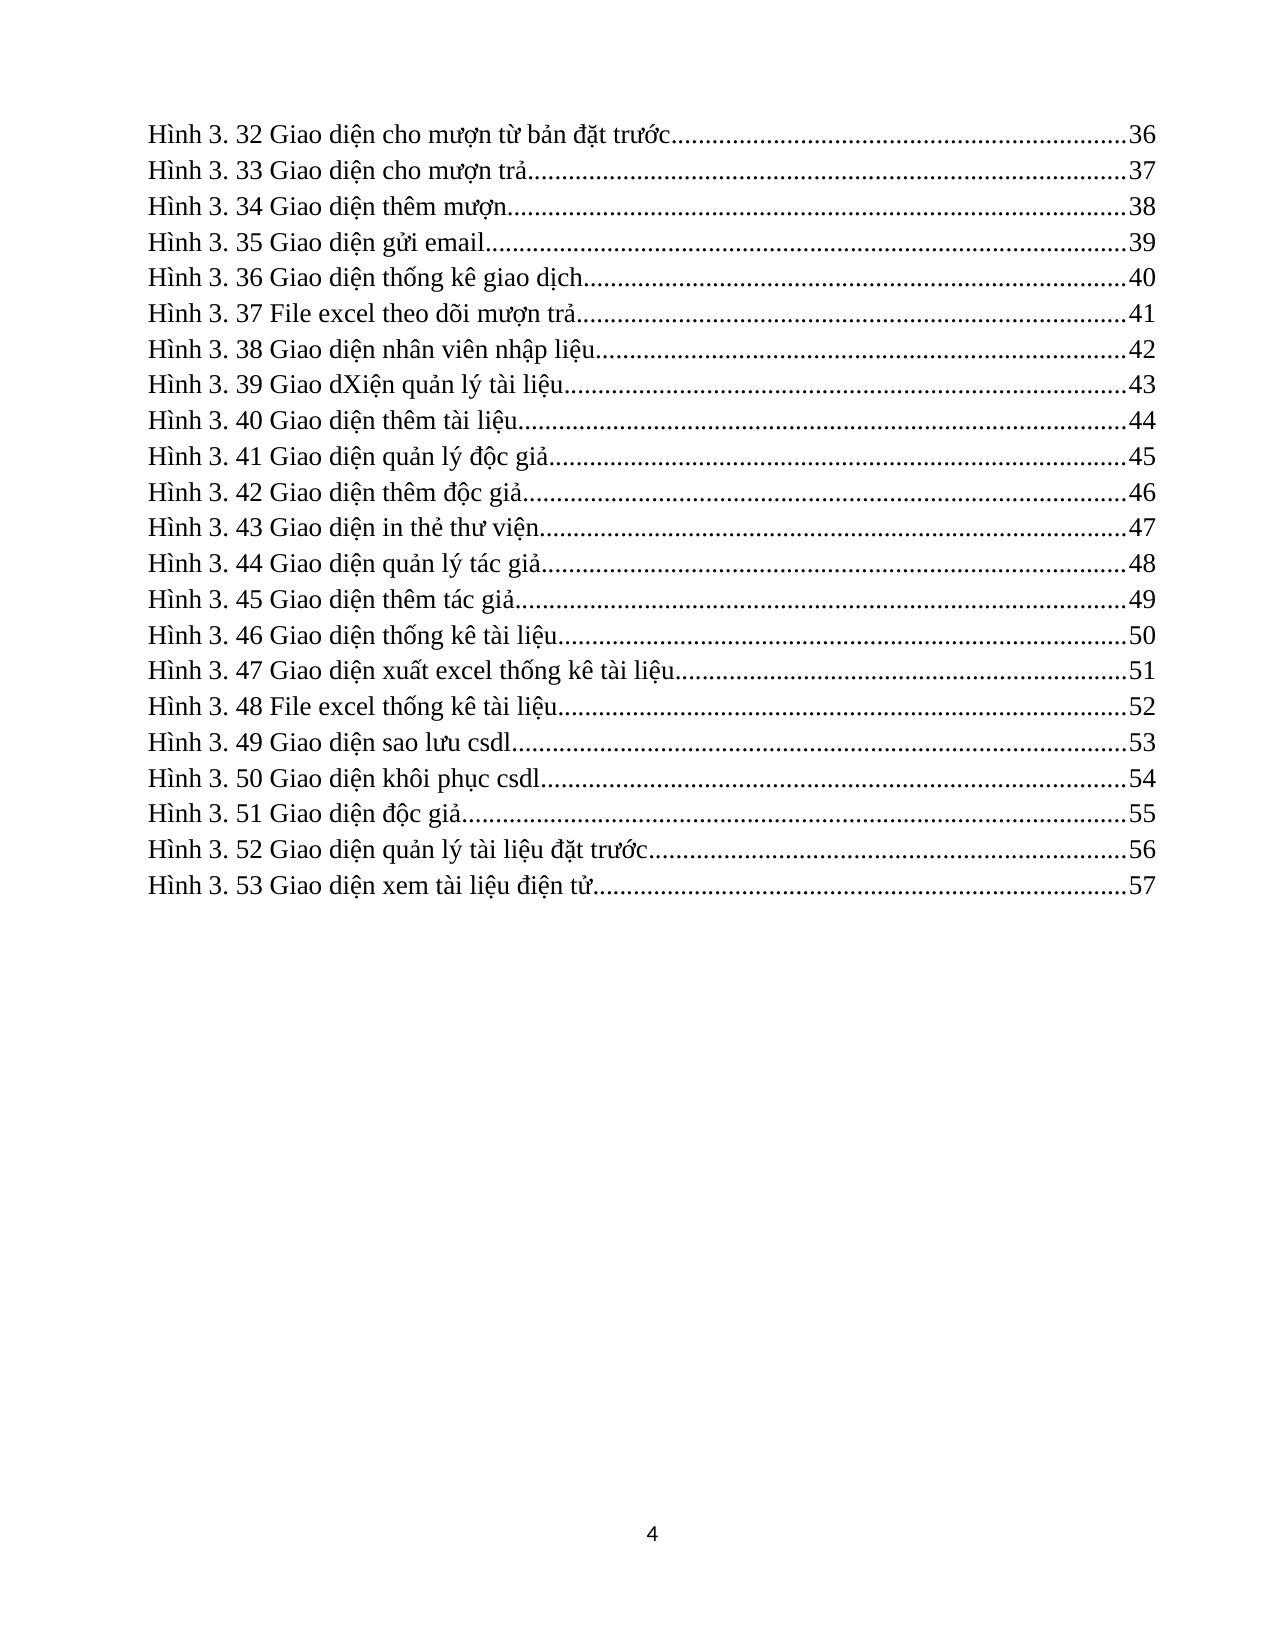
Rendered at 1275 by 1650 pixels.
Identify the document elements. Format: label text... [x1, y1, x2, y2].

text Hình 3. 41 Giao diện quản lý độc giả 45 [148, 440, 1157, 471]
text Hình 3. 38 Giao diện nhân viên nhập liệu 42 [148, 333, 1157, 364]
text Hình 3. 53 Giao diện xem tài liệu điện tử 57 [148, 869, 1157, 900]
text Hình 3. 37 File excel theo dõi mượn trả 41 [148, 297, 1157, 328]
text Hình 3. 32 Giao diện cho mượn từ bản đặt trước 36 [148, 118, 1157, 150]
text Hình 3. 40 Giao diện thêm tài liệu 44 [148, 404, 1157, 436]
text Hình 3. 52 Giao diện quản lý tài liệu đặt trước 56 [148, 833, 1157, 864]
text Hình 3. 44 Giao diện quản lý tác giả 48 [148, 547, 1157, 578]
text Hình 3. 48 File excel thống kê tài liệu 52 [148, 690, 1157, 721]
text Hình 3. 35 Giao diện gửi email 39 [148, 226, 1157, 257]
text Hình 3. 49 Giao diện sao lưu csdl 53 [148, 726, 1157, 757]
text Hình 3. 34 Giao diện thêm mượn 38 [148, 190, 1157, 221]
text Hình 3. 47 Giao diện xuất excel thống kê tài liệu 51 [148, 654, 1157, 686]
text Hình 3. 42 Giao diện thêm độc giả 46 [148, 476, 1157, 507]
text Hình 3. 51 Giao diện độc giả 55 [148, 797, 1157, 828]
text Hình 3. 43 Giao diện in thẻ thư viện 47 [148, 512, 1157, 543]
text Hình 3. 50 Giao diện khôi phục csdl 54 [148, 762, 1157, 793]
text Hình 3. 33 Giao diện cho mượn trả 37 [148, 154, 1157, 185]
text Hình 3. 46 Giao diện thống kê tài liệu 50 [148, 619, 1157, 650]
text Hình 3. 45 Giao diện thêm tác giả 49 [148, 583, 1157, 614]
text Hình 3. 36 Giao diện thống kê giao dịch 40 [148, 261, 1157, 293]
text Hình 3. 39 Giao dXiện quản lý tài liệu 43 [148, 369, 1157, 400]
